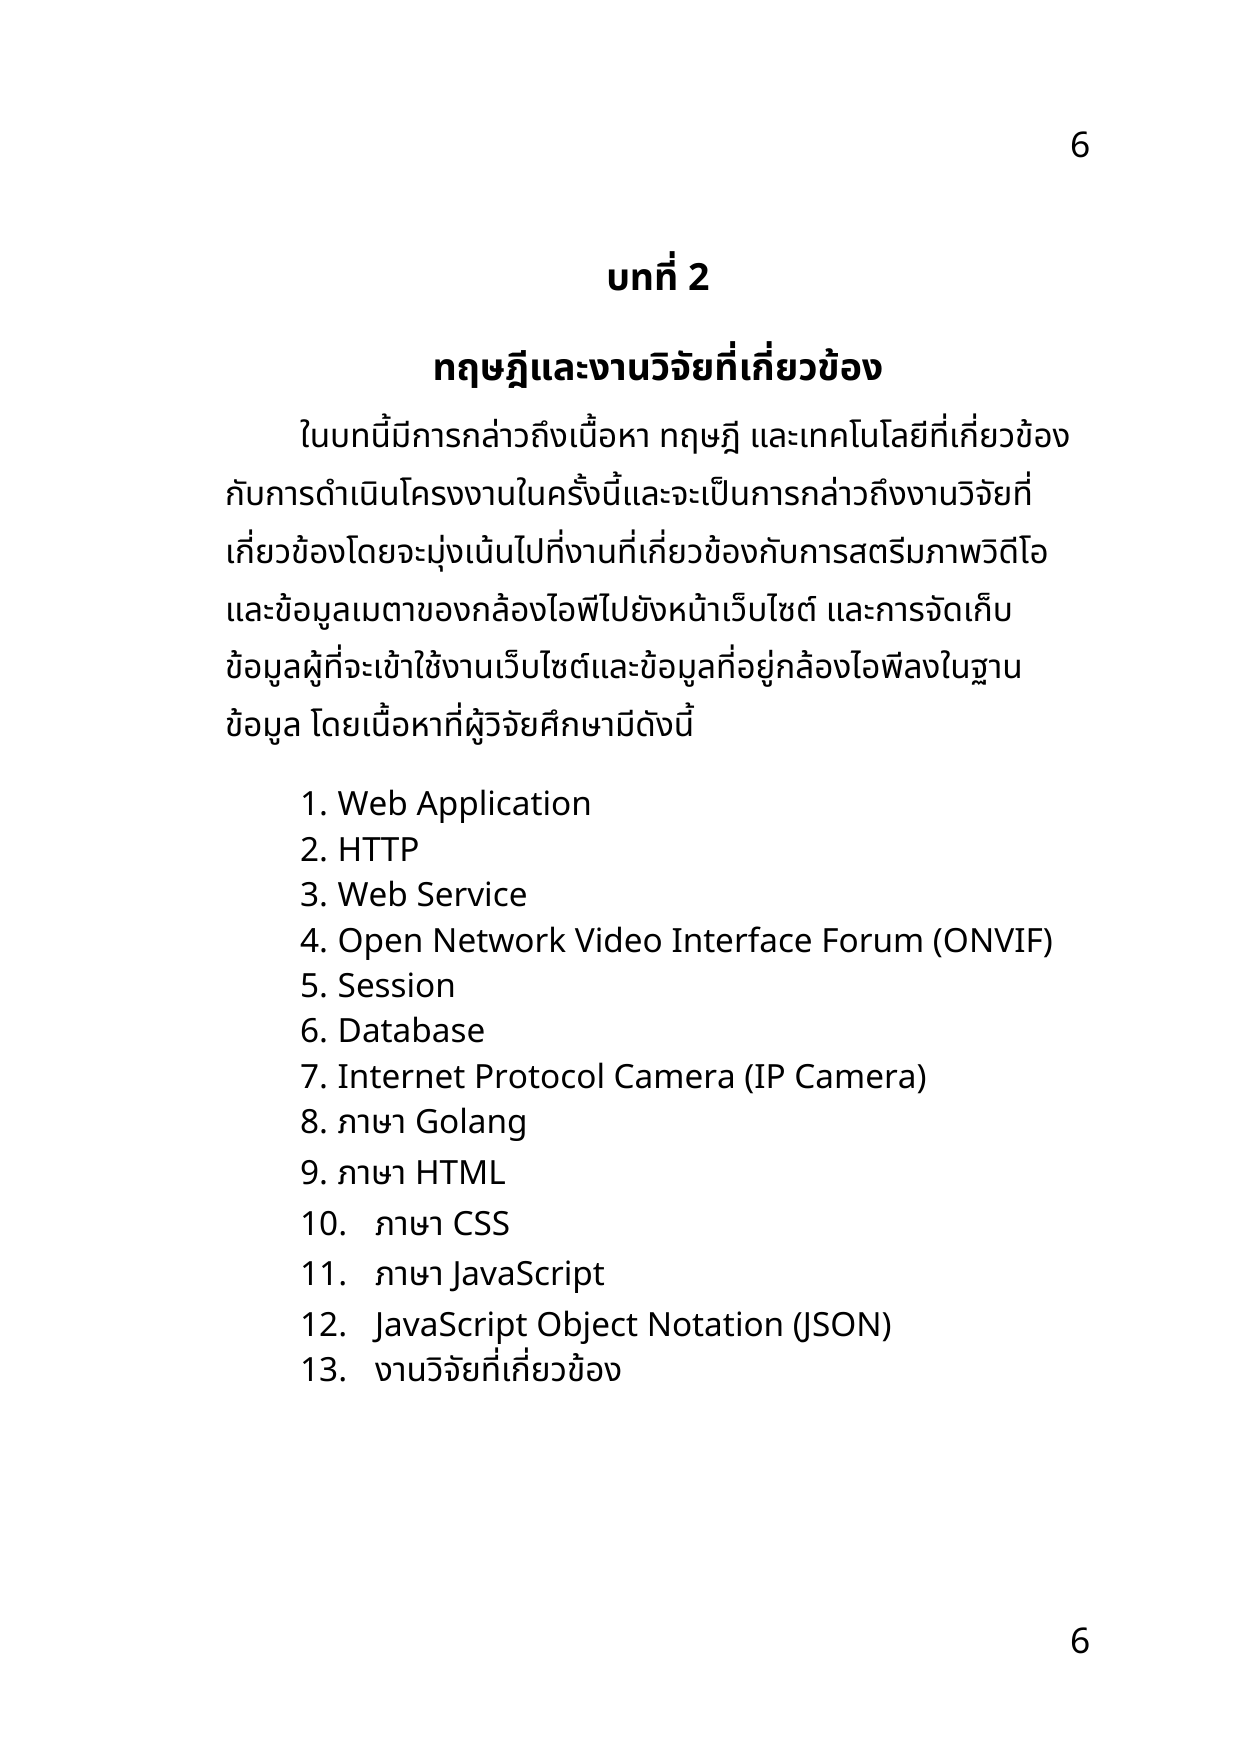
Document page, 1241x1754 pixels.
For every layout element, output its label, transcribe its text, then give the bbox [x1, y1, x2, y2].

list งานวิจัยที่เกี่ยวข้อง [300, 1346, 1090, 1397]
list JavaScript Object Notation (JSON) [300, 1301, 1090, 1346]
list Internet Protocol Camera (IP Camera) [300, 1053, 1090, 1098]
list HTTP [300, 826, 1090, 871]
list ภาษา CSS [300, 1199, 1090, 1250]
subtitle ทฤษฎีและงานวิจัยที่เกี่ยวข้อง [225, 341, 1090, 397]
list Web Application [300, 780, 1090, 826]
list ภาษา HTML [300, 1149, 1090, 1199]
list ภาษา Golang [300, 1098, 1090, 1149]
list Database [300, 1007, 1090, 1053]
list Session [300, 962, 1090, 1007]
list Open Network Video Interface Forum (ONVIF) [300, 916, 1090, 962]
list Web Service [300, 871, 1090, 916]
text ในบทนี้มีการกล่าวถึงเนื้อหา ทฤษฎี และเทคโนโลยีที่เกี่ยวข้องกับการดำเนินโครงงานในครั้งนี้และจะเป็นการกล่าวถึงงานวิจัยที่เกี่ยวข้องโดยจะมุ่งเน้นไปที่งานที่เกี่ยวข้องกับการสตรีมภาพวิดีโอและข้อมูลเมตาของกล้องไอพีไปยังหน้าเว็บไซต์ และการจัดเก็บข้อมูลผู้ที่จะเข้าใช้งานเว็บไซต์และข้อมูลที่อยู่กล้องไอพีลงในฐานข้อมูล โดยเนื้อหาที่ผู้วิจัยศึกษามีดังนี้ [225, 412, 1090, 752]
subtitle บทที่ 2 [225, 250, 1090, 307]
list ภาษา JavaScript [300, 1250, 1090, 1301]
